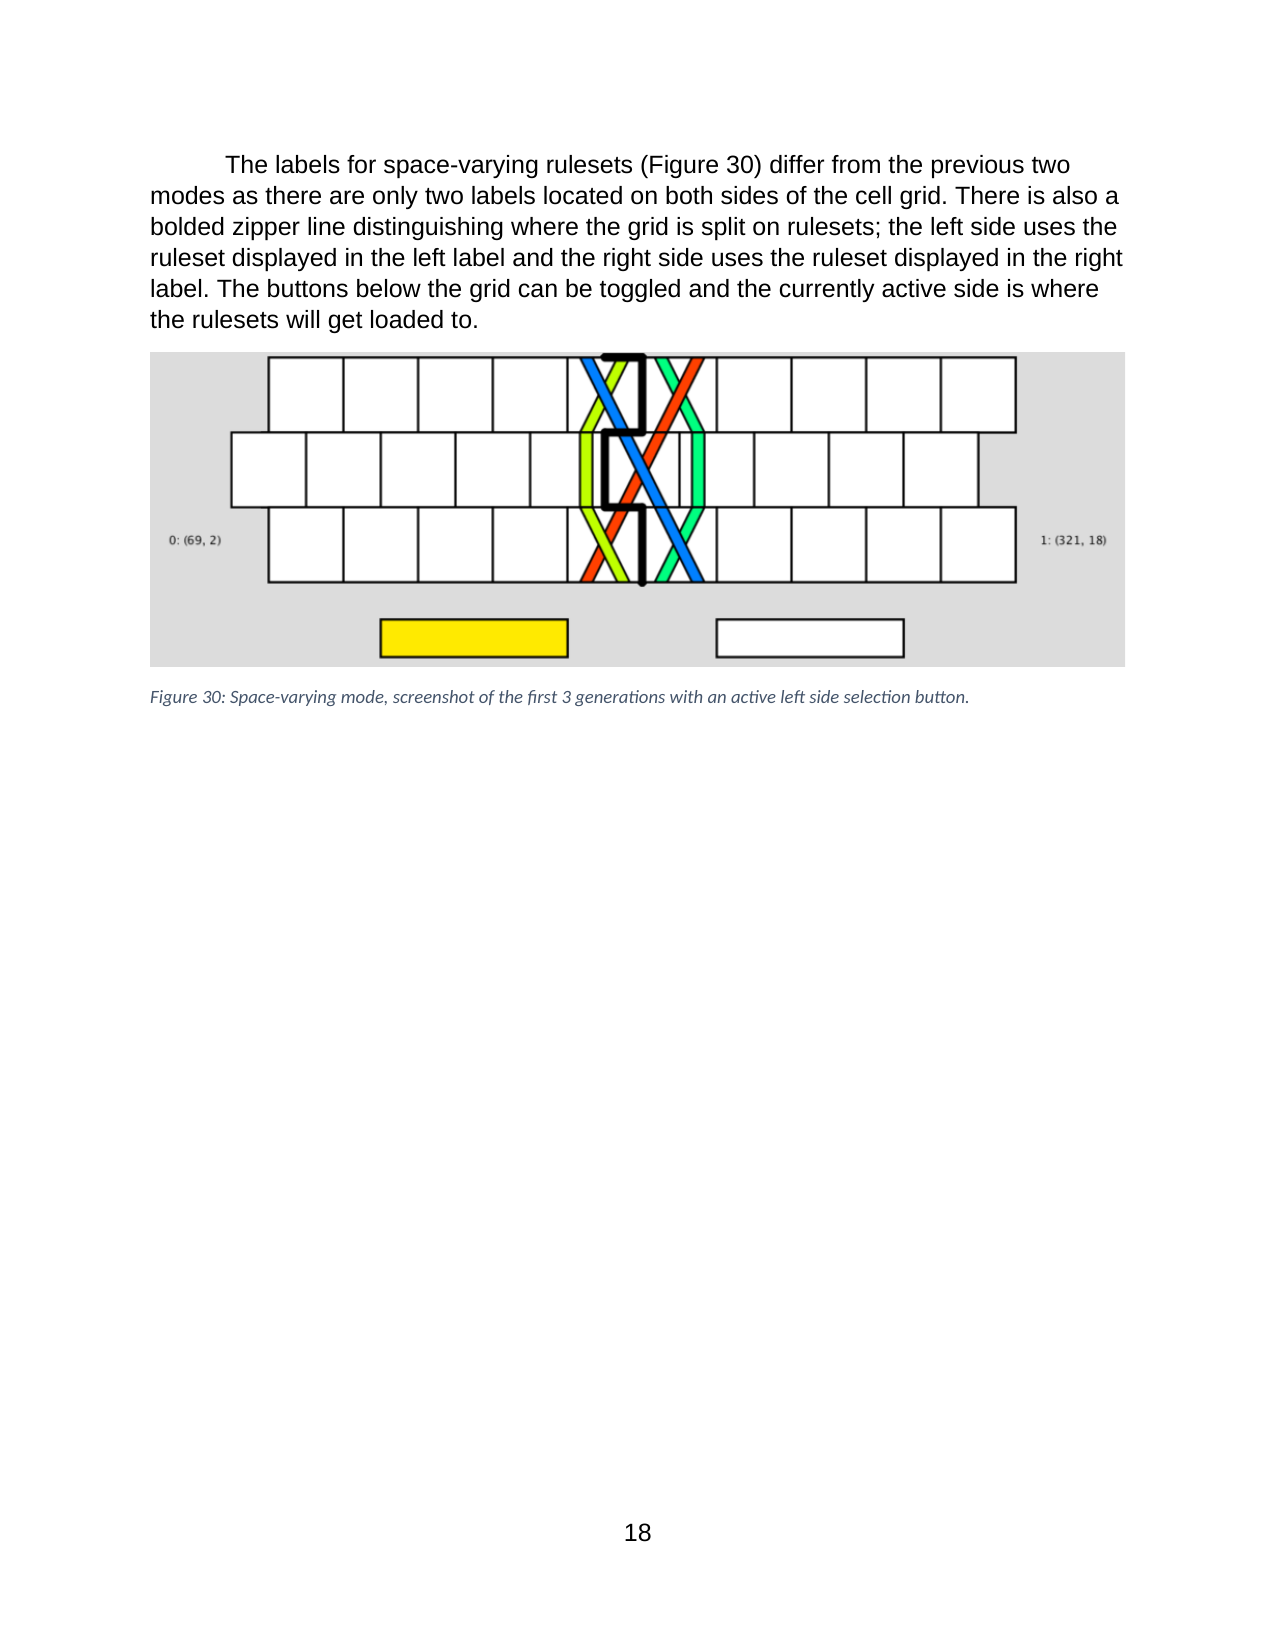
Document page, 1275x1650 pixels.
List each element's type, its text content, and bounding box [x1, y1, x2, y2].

picture [150, 352, 1125, 667]
text Figure 30: Space-varying mode, screenshot of the first 3 generations with an active left side selection button. [150, 686, 1125, 709]
text The labels for space-varying rulesets (Figure 30) differ from the previous two modes as there are only two labels located on both sides of the cell grid. There is also a bolded zipper line distinguishing where the grid is split on rulesets; the left side uses the ruleset displayed in the left label and the right side uses the ruleset displayed in the right label. The buttons below the grid can be toggled and the currently active side is where the rulesets will get loaded to. [150, 150, 1125, 334]
